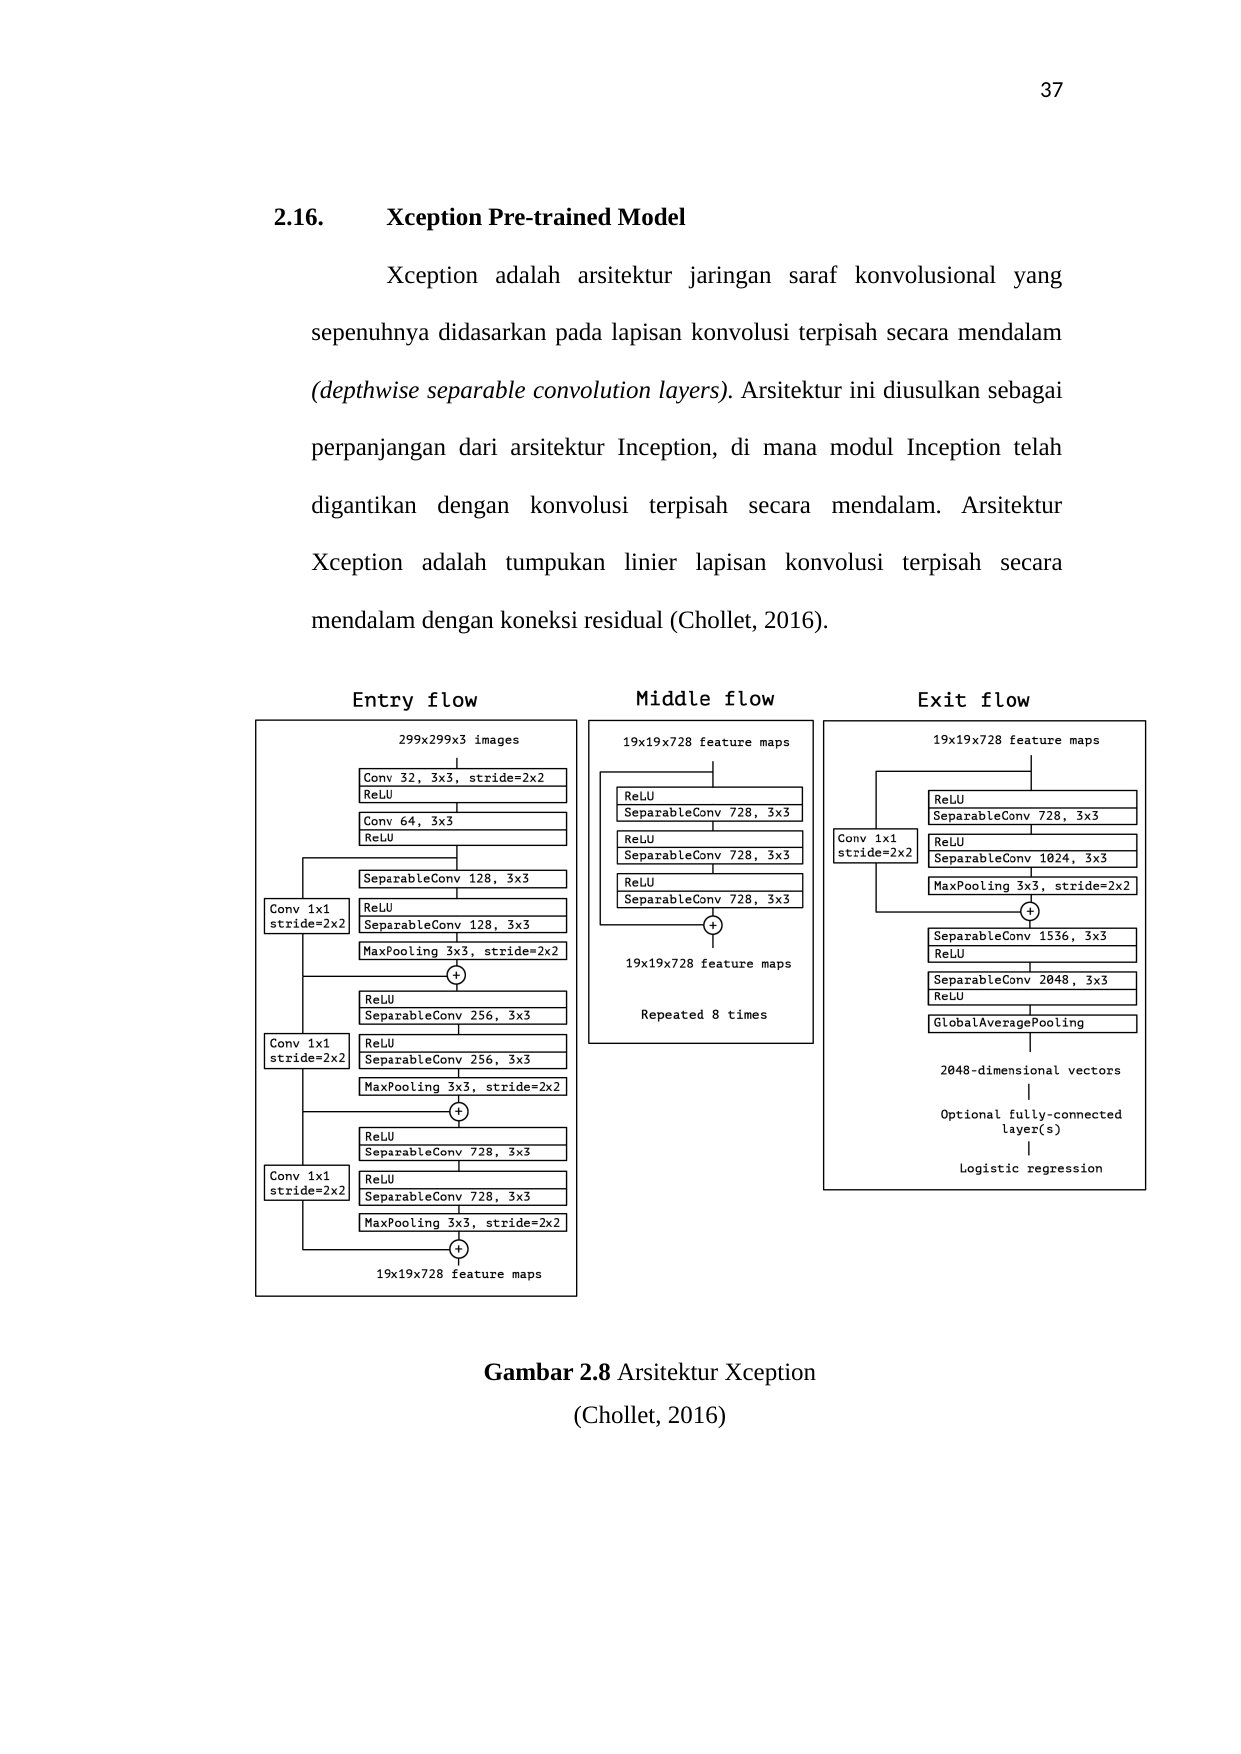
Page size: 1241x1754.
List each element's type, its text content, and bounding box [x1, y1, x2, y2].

text Gambar 2.8 Arsitektur Xception [236, 1357, 1063, 1385]
text Xception adalah arsitektur jaringan saraf konvolusional yang sepenuhnya didasarkan pada lapisan konvolusi terpisah secara mendalam (depthwise separable convolution layers). Arsitektur ini diusulkan sebagai perpanjangan dari arsitektur Inception, di mana modul Inception telah digantikan dengan konvolusi terpisah secara mendalam. Arsitektur Xception adalah tumpukan linier lapisan konvolusi terpisah secara mendalam dengan koneksi residual . [311, 260, 1063, 633]
picture [236, 678, 1166, 1312]
subtitle Xception Pre-trained Model [274, 202, 1063, 231]
